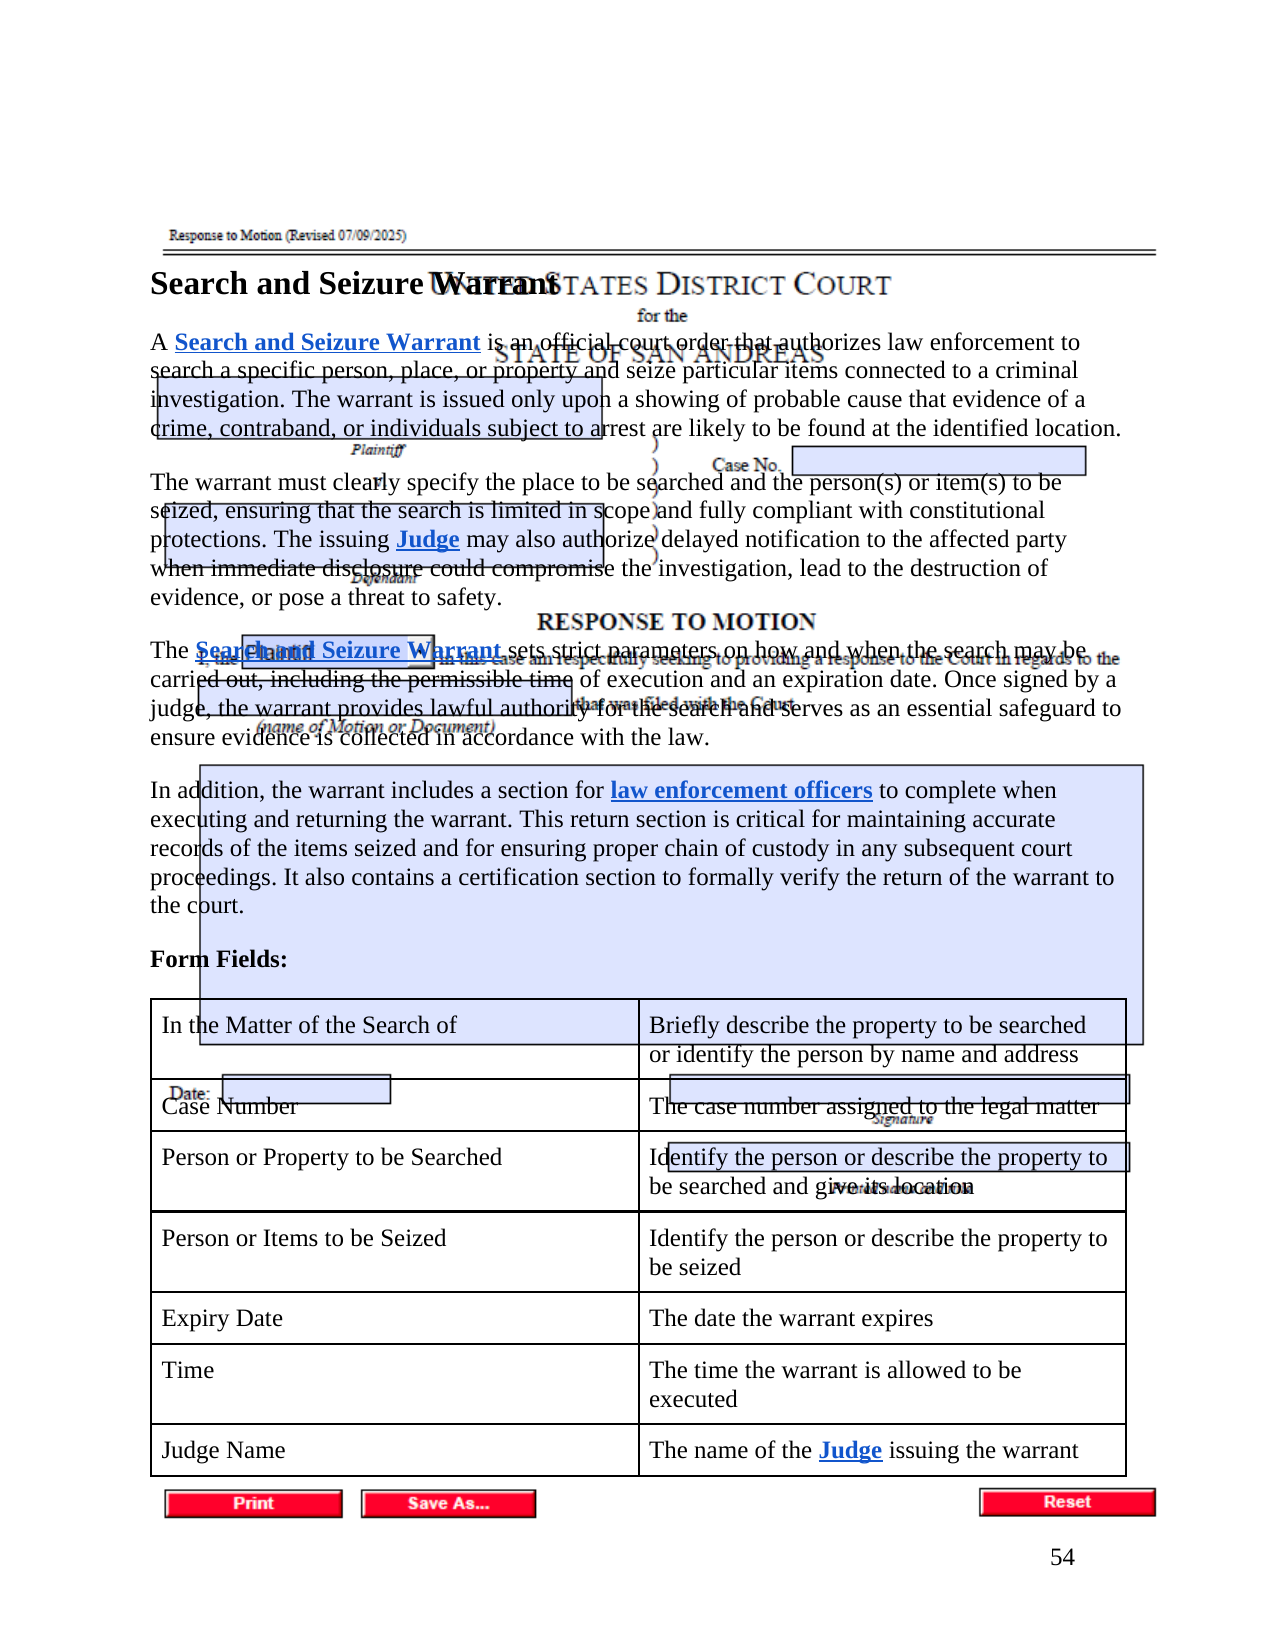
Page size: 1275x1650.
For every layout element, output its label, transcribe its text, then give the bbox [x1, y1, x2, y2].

text In addition, the warrant includes a section for law enforcement officers to complete when executing and returning the warrant. This return section is critical for maintaining accurate records of the items seized and for ensuring proper chain of custody in any subsequent court proceedings. It also contains a certification section to formally verify the return of the warrant to the court. [150, 775, 1125, 919]
text A Search and Seizure Warrant is an official court order that authorizes law enforcement to search a specific person, place, or property and seize particular items connected to a criminal investigation. The warrant is issued only upon a showing of probable cause that evidence of a crime, contraband, or individuals subject to arrest are likely to be found at the identified location. [150, 327, 1125, 442]
table_cell The time the warrant is allowed to be executed [640, 1345, 1125, 1423]
picture [133, 168, 1188, 1538]
text Form Fields: [150, 944, 1125, 973]
table_cell Person or Property to be Searched [152, 1132, 638, 1210]
table_header Briefly describe the property to be searched or identify the person by name and address [640, 1000, 1125, 1078]
table_cell Identify the person or describe the property to be seized [640, 1213, 1125, 1291]
table_cell Person or Items to be Seized [152, 1213, 638, 1291]
table_cell Case Number [152, 1080, 638, 1130]
table_cell The name of the Judge issuing the warrant [640, 1425, 1125, 1474]
table_header In the Matter of the Search of [152, 1000, 638, 1078]
table_cell Judge Name [152, 1425, 638, 1474]
table_cell Time [152, 1345, 638, 1423]
table_cell The date the warrant expires [640, 1293, 1125, 1342]
table_cell Expiry Date [152, 1293, 638, 1342]
subtitle Search and Seizure Warrant [150, 263, 1125, 302]
text The Search and Seizure Warrant sets strict parameters on how and when the search may be carried out, including the permissible time of execution and an expiration date. Once signed by a judge, the warrant provides lawful authority for the search and serves as an essential safeguard to ensure evidence is collected in accordance with the law. [150, 635, 1125, 750]
table_cell The case number assigned to the legal matter [640, 1080, 1125, 1130]
text The warrant must clearly specify the place to be searched and the person(s) or item(s) to be seized, ensuring that the search is limited in scope and fully compliant with constitutional protections. The issuing Judge may also authorize delayed notification to the affected party when immediate disclosure could compromise the investigation, lead to the destruction of evidence, or pose a threat to safety. [150, 467, 1125, 610]
table_cell Identify the person or describe the property to be searched and give its location [640, 1132, 1125, 1210]
